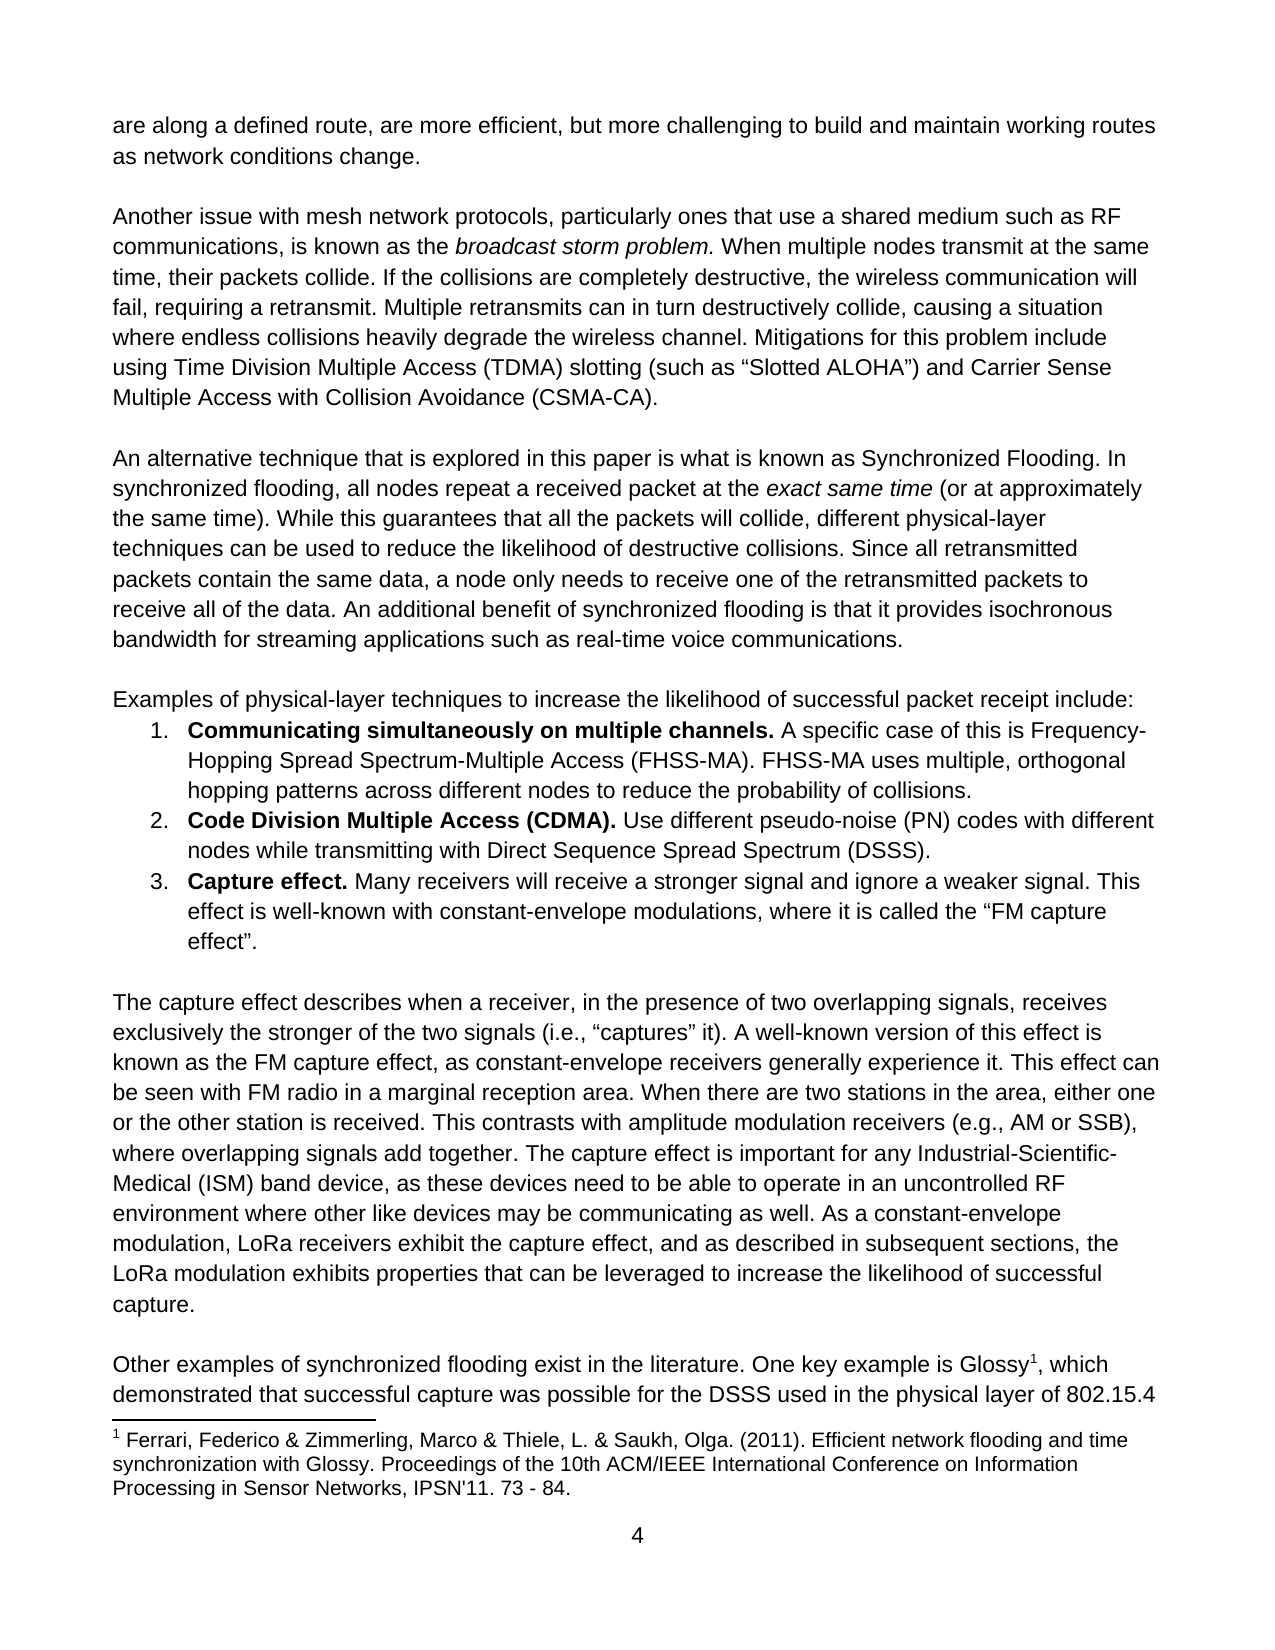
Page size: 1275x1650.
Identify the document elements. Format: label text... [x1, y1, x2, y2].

list Code Division Multiple Access (CDMA). Use different pseudo-noise (PN) codes with different nodes while transmitting with Direct Sequence Spread Spectrum (DSSS). [150, 807, 1162, 864]
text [112, 112, 1162, 169]
text An alternative technique that is explored in this paper is what is known as Synchronized Flooding. In synchronized flooding, all nodes repeat a received packet at the exact same time (or at approximately the same time). While this guarantees that all the packets will collide, different physical-layer techniques can be used to reduce the likelihood of destructive collisions. Since all retransmitted packets contain the same data, a node only needs to receive one of the retransmitted packets to receive all of the data. An additional benefit of synchronized flooding is that it provides isochronous bandwidth for streaming applications such as real-time voice communications. [112, 445, 1162, 652]
text The capture effect describes when a receiver, in the presence of two overlapping signals, receives exclusively the stronger of the two signals (i.e., “captures” it). A well-known version of this effect is known as the FM capture effect, as constant-envelope receivers generally experience it. This effect can be seen with FM radio in a marginal reception area. When there are two stations in the area, either one or the other station is received. This contrasts with amplitude modulation receivers (e.g., AM or SSB), where overlapping signals add together. The capture effect is important for any Industrial-Scientific-Medical (ISM) band device, as these devices need to be able to operate in an uncontrolled RF environment where other like devices may be communicating as well. As a constant-envelope modulation, LoRa receivers exhibit the capture effect, and as described in subsequent sections, the LoRa modulation exhibits properties that can be leveraged to increase the likelihood of successful capture. [112, 988, 1162, 1317]
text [112, 1351, 1162, 1408]
list Communicating simultaneously on multiple channels. A specific case of this is Frequency-Hopping Spread Spectrum-Multiple Access (FHSS-MA). FHSS-MA uses multiple, orthogonal hopping patterns across different nodes to reduce the probability of collisions. [150, 717, 1162, 803]
text Examples of physical-layer techniques to increase the likelihood of successful packet receipt include: [112, 686, 1162, 713]
text Another issue with mesh network protocols, particularly ones that use a shared medium such as RF communications, is known as the broadcast storm problem. When multiple nodes transmit at the same time, their packets collide. If the collisions are completely destructive, the wireless communication will fail, requiring a retransmit. Multiple retransmits can in turn destructively collide, causing a situation where endless collisions heavily degrade the wireless channel. Mitigations for this problem include using Time Division Multiple Access (TDMA) slotting (such as “Slotted ALOHA”) and Carrier Sense Multiple Access with Collision Avoidance (CSMA-CA). [112, 203, 1162, 411]
list Capture effect. Many receivers will receive a stronger signal and ignore a weaker signal. This effect is well-known with constant-envelope modulations, where it is called the “FM capture effect”. [150, 868, 1162, 954]
